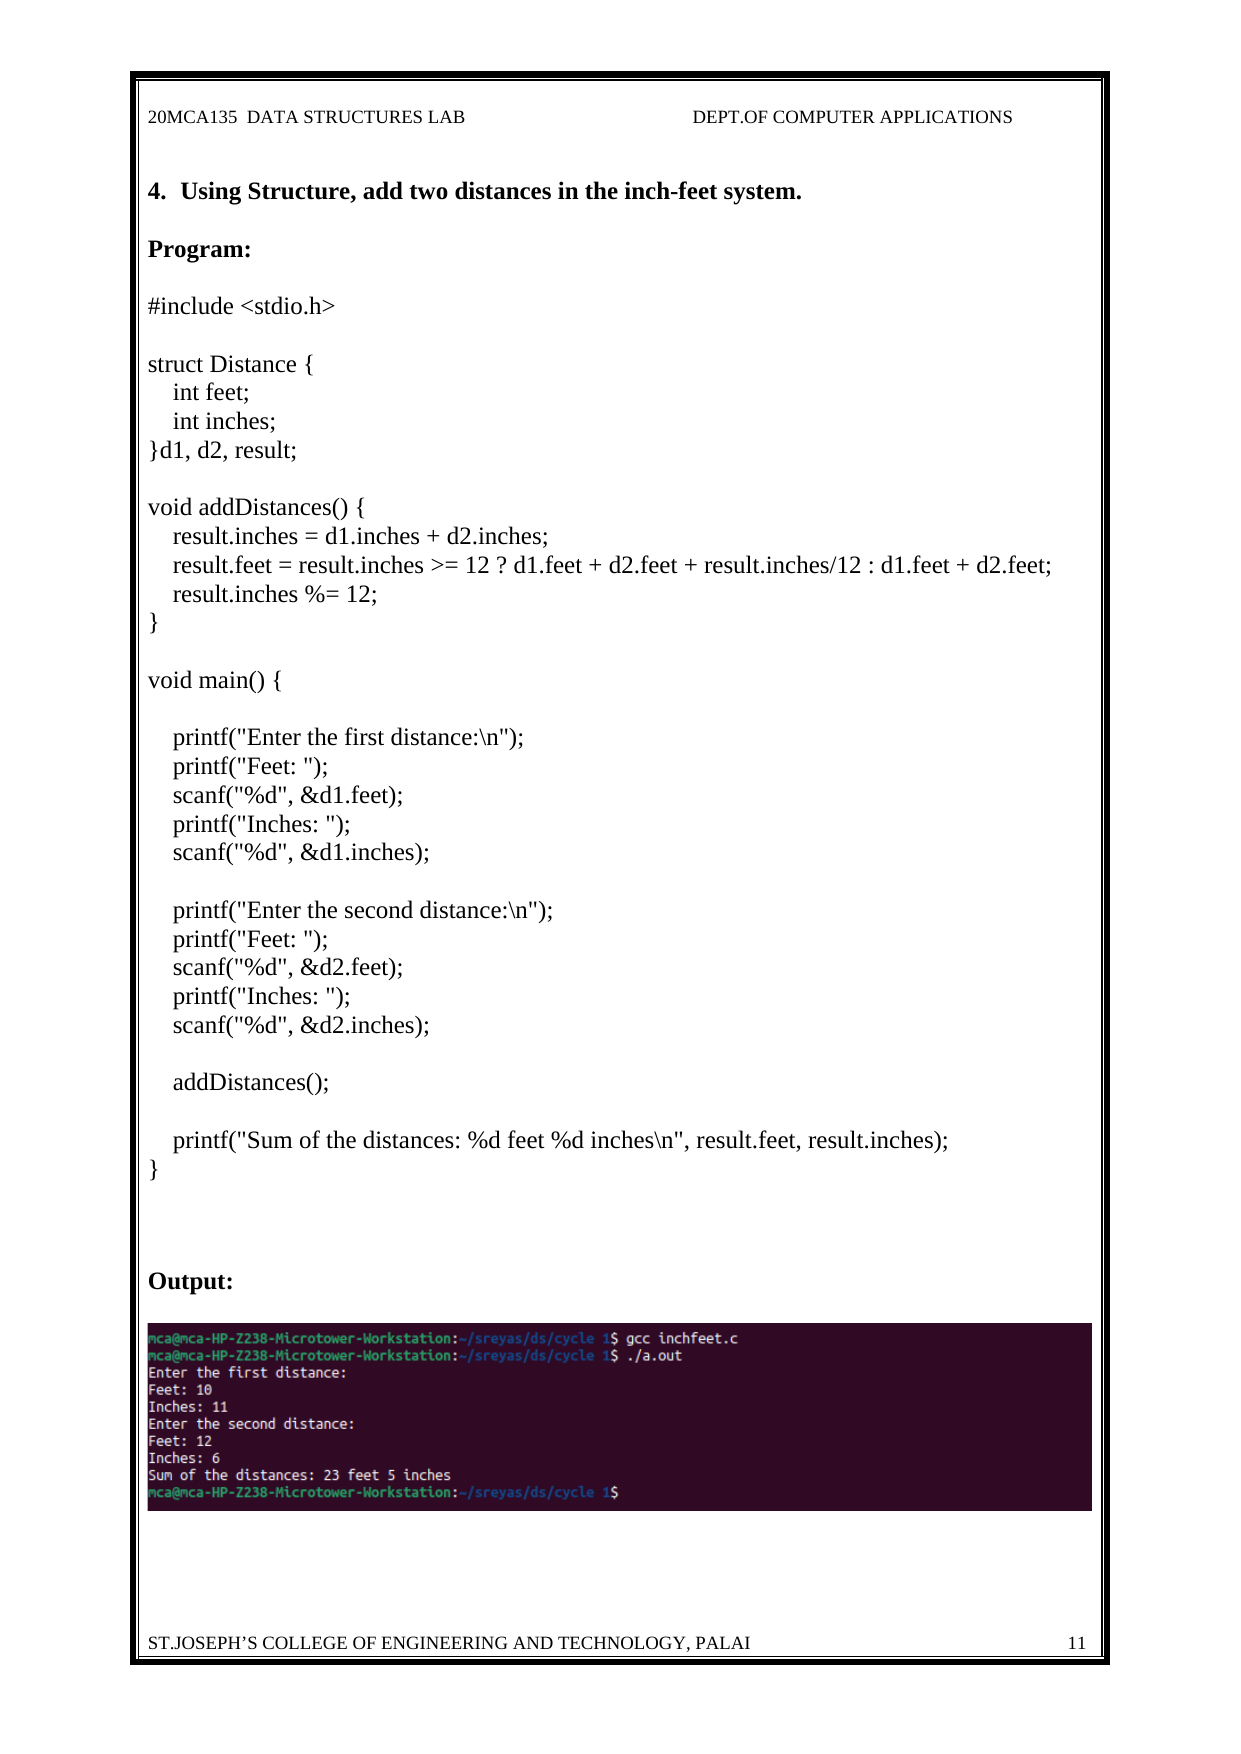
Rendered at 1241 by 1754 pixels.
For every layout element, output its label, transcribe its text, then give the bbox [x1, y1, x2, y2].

text #include <stdio.h> [148, 291, 1093, 320]
text void addDistances() { [148, 492, 1093, 521]
text printf("Sum of the distances: %d feet %d inches\n", result.feet, result.inches); [148, 1125, 1093, 1154]
text printf("Inches: "); [148, 809, 1093, 837]
text printf("Feet: "); [148, 751, 1093, 780]
text scanf("%d", &d1.inches); [148, 837, 1093, 866]
text addDistances(); [148, 1067, 1093, 1096]
text printf("Enter the first distance:\n"); [148, 722, 1093, 751]
text Program: [148, 234, 1093, 262]
picture [147, 1323, 1092, 1511]
text printf("Feet: "); [148, 924, 1093, 952]
text int feet; [148, 377, 1093, 406]
text result.inches %= 12; [148, 579, 1093, 607]
text printf("Enter the second distance:\n"); [148, 895, 1093, 924]
text result.feet = result.inches >= 12 ? d1.feet + d2.feet + result.inches/12 : d1.feet + d2.feet; [148, 550, 1093, 579]
text void main() { [148, 665, 1093, 694]
text scanf("%d", &d2.inches); [148, 1010, 1093, 1039]
text int inches; [148, 406, 1093, 435]
text scanf("%d", &d1.feet); [148, 780, 1093, 809]
text printf("Inches: "); [148, 981, 1093, 1010]
text result.inches = d1.inches + d2.inches; [148, 521, 1093, 550]
text struct Distance { [148, 349, 1093, 377]
text }d1, d2, result; [148, 435, 1093, 464]
text } [148, 1154, 1093, 1182]
text Output: [148, 1266, 1093, 1295]
text scanf("%d", &d2.feet); [148, 952, 1093, 981]
list Using Structure, add two distances in the inch-feet system. [148, 176, 1093, 205]
text } [148, 607, 1093, 636]
